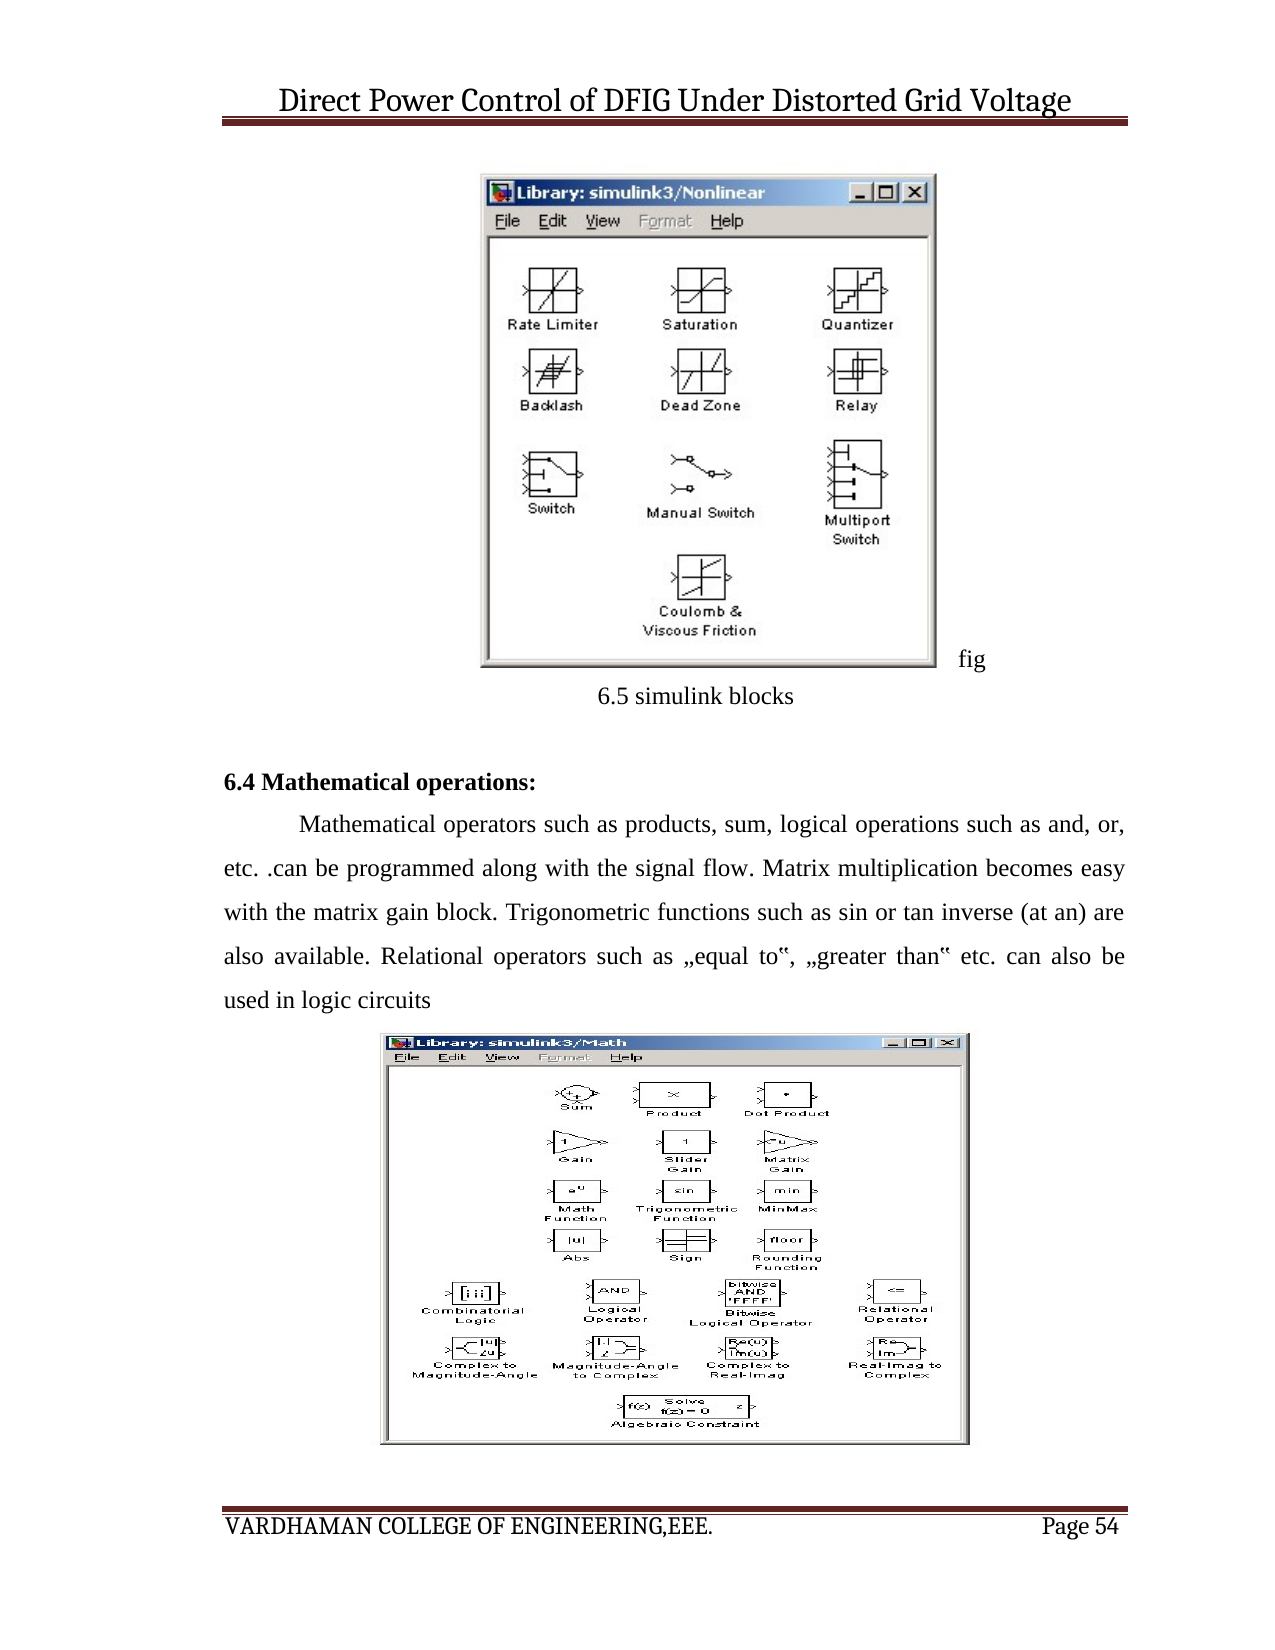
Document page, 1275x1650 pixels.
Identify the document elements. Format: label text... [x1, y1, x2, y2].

text 6.4 Mathematical operations: [223, 767, 1261, 796]
picture [357, 1029, 1009, 1452]
text Mathematical operators such as products, sum, logical operations such as and, or, etc. .can be programmed along with the signal flow. Matrix multiplication becomes easy with the matrix gain block. Trigonometric functions such as sin or tan inverse (at an) are also available. Relational operators such as „equal to‟, „greater than‟ etc. can also be used in logic circuits [223, 809, 1126, 1014]
picture [476, 162, 951, 668]
